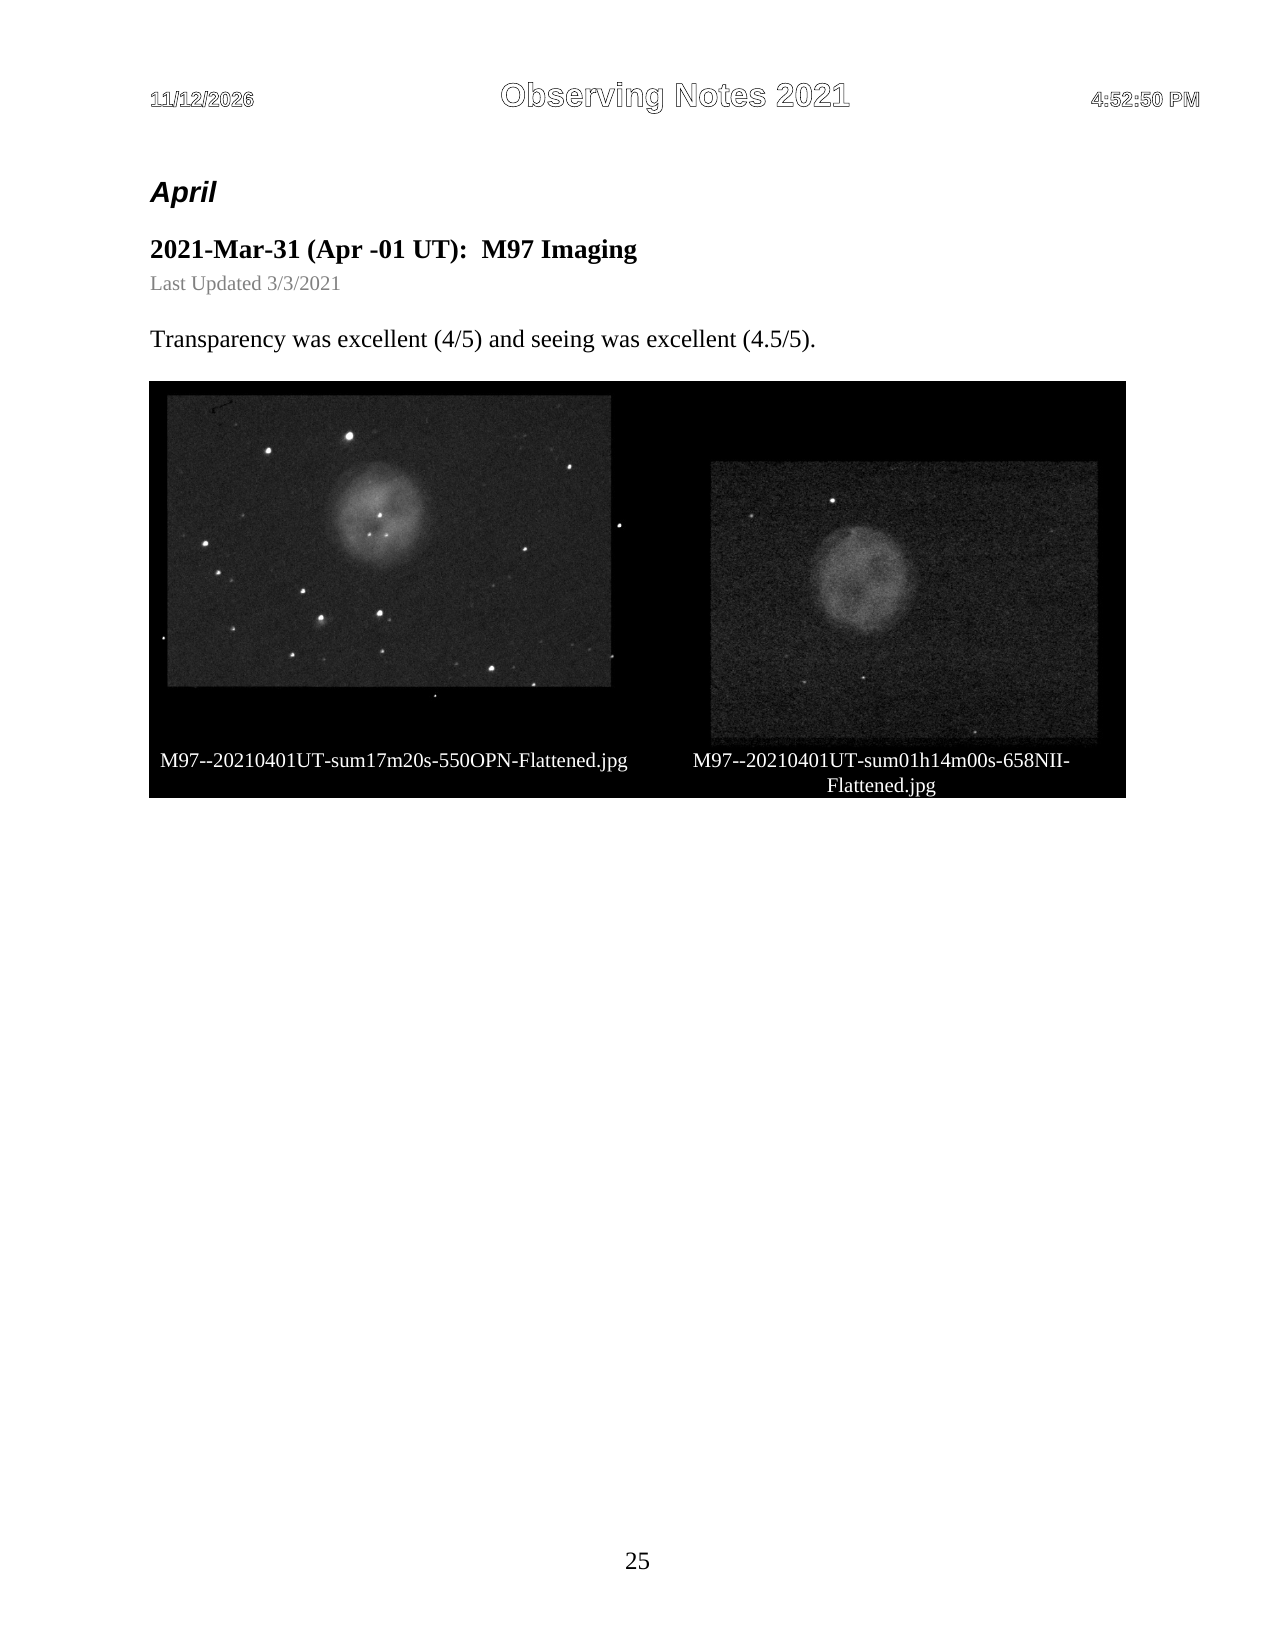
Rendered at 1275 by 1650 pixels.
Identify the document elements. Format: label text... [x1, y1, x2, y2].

subtitle April [150, 175, 1125, 208]
table_cell M97--20210401UT-sum17m20s-550OPN-Flattened.jpg [151, 749, 637, 797]
table_cell M97--20210401UT-sum01h14m00s-658NII-Flattened.jpg [638, 749, 1124, 797]
picture [638, 382, 1125, 748]
picture [150, 382, 637, 748]
text Transparency was excellent (4/5) and seeing was excellent (4.5/5). [150, 324, 1125, 352]
text Last Updated 3/3/2021 [150, 271, 1125, 295]
subtitle 2021-Mar-31 (Apr -01 UT): M97 Imaging [150, 233, 1125, 265]
